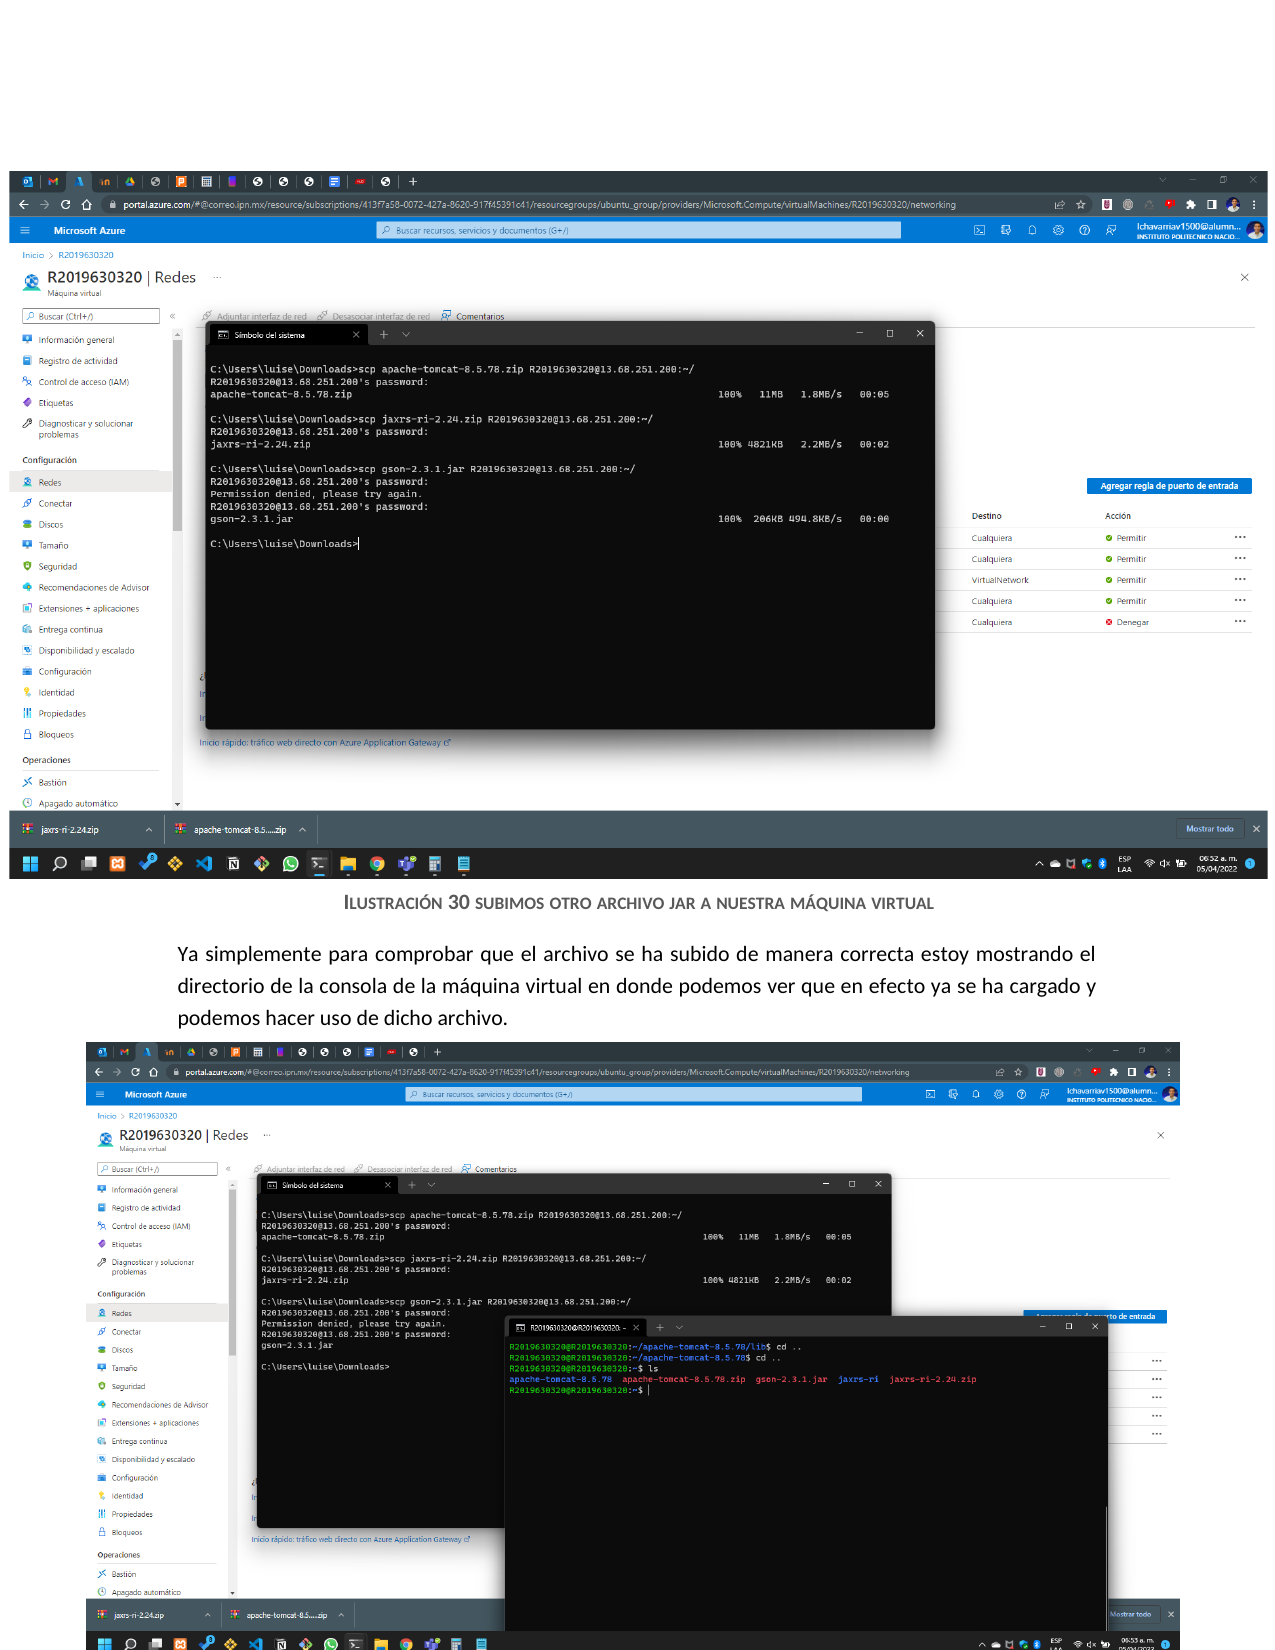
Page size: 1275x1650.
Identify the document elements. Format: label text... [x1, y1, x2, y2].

text Ya simplemente para comprobar que el archivo se ha subido de manera correcta estoy mostrando el directorio de la consola de la máquina virtual en donde podemos ver que en efecto ya se ha cargado y podemos hacer uso de dicho archivo. [177, 940, 1098, 1030]
picture [9, 171, 1268, 879]
picture [86, 1042, 1180, 1650]
